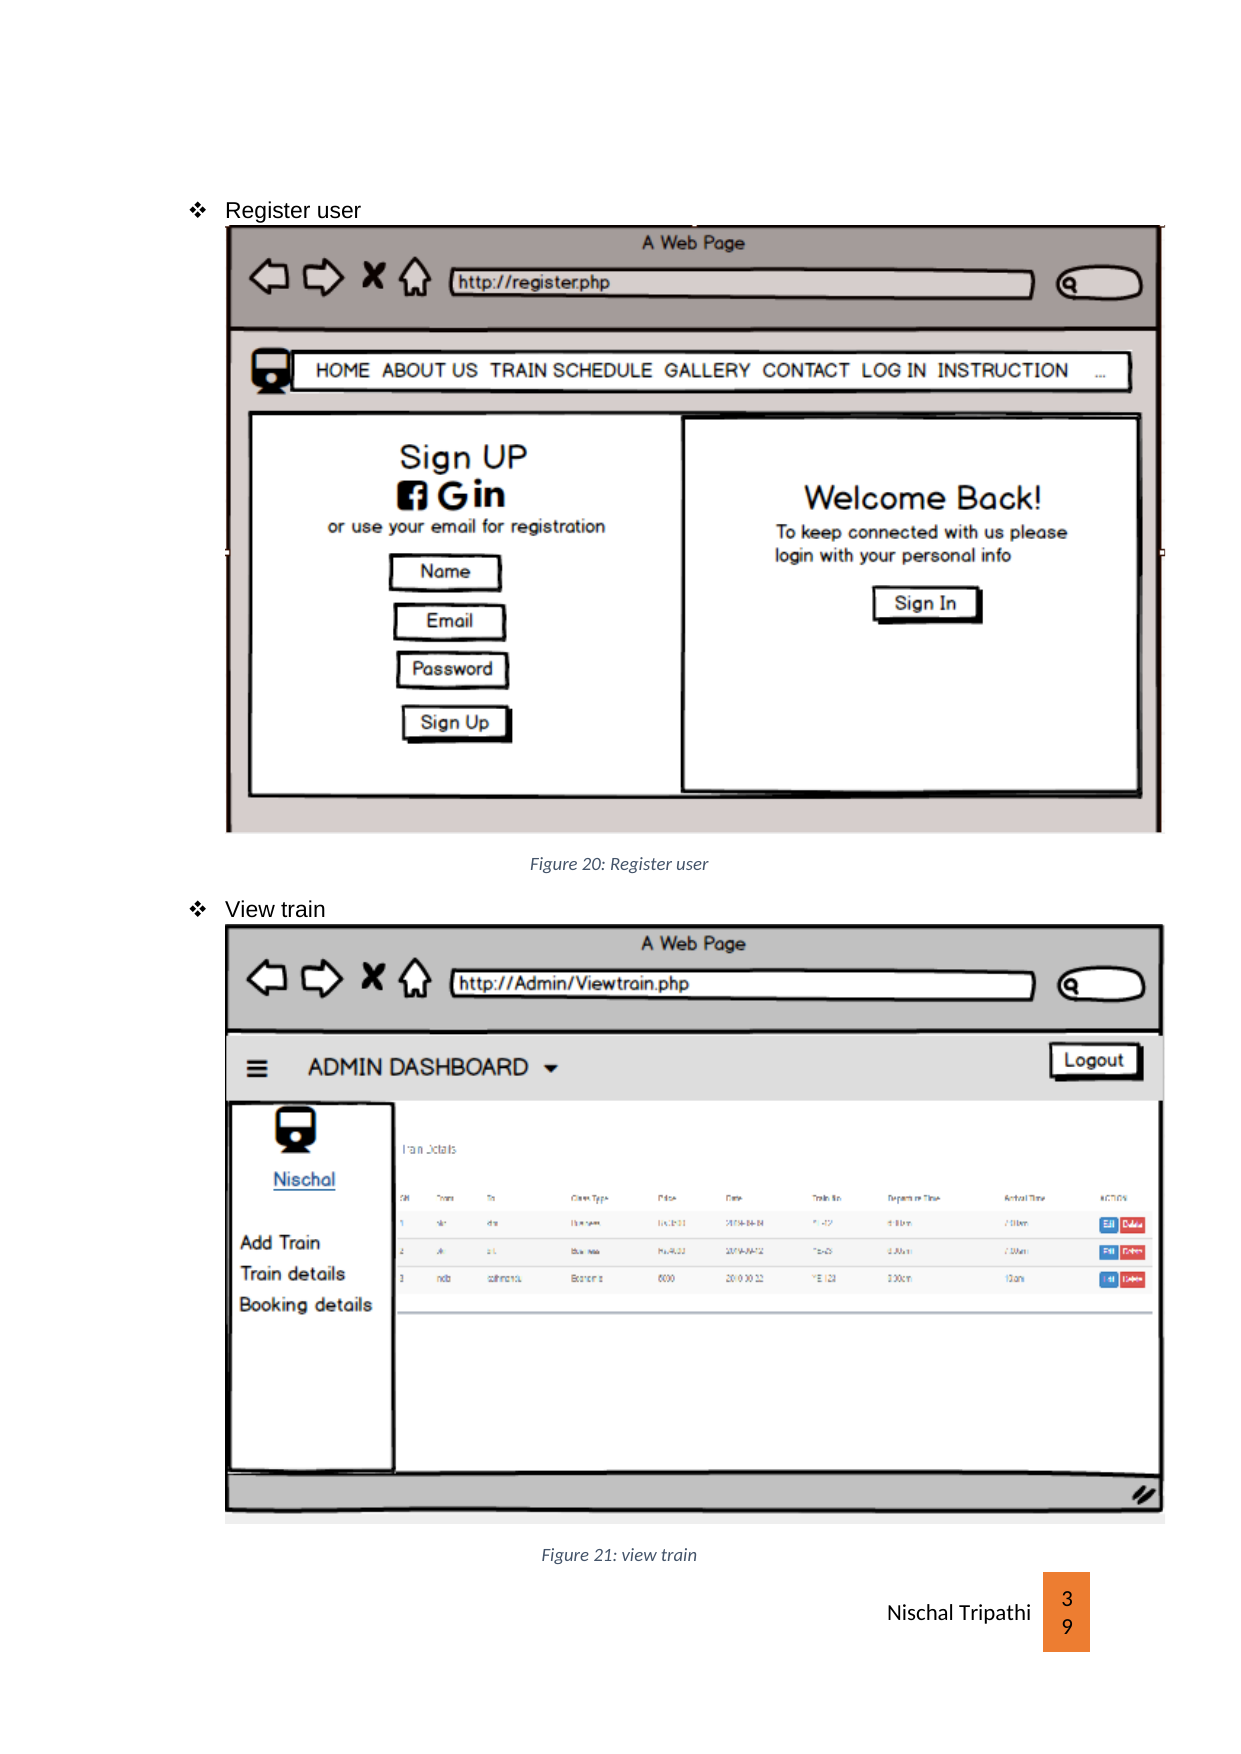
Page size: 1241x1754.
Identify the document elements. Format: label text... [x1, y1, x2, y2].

picture [225, 924, 1166, 1524]
text Figure 21: view train [150, 1543, 1090, 1566]
list View train [187, 896, 1090, 922]
picture [225, 225, 1166, 834]
list Register user [187, 197, 1090, 223]
text Figure 20: Register user [150, 852, 1090, 875]
